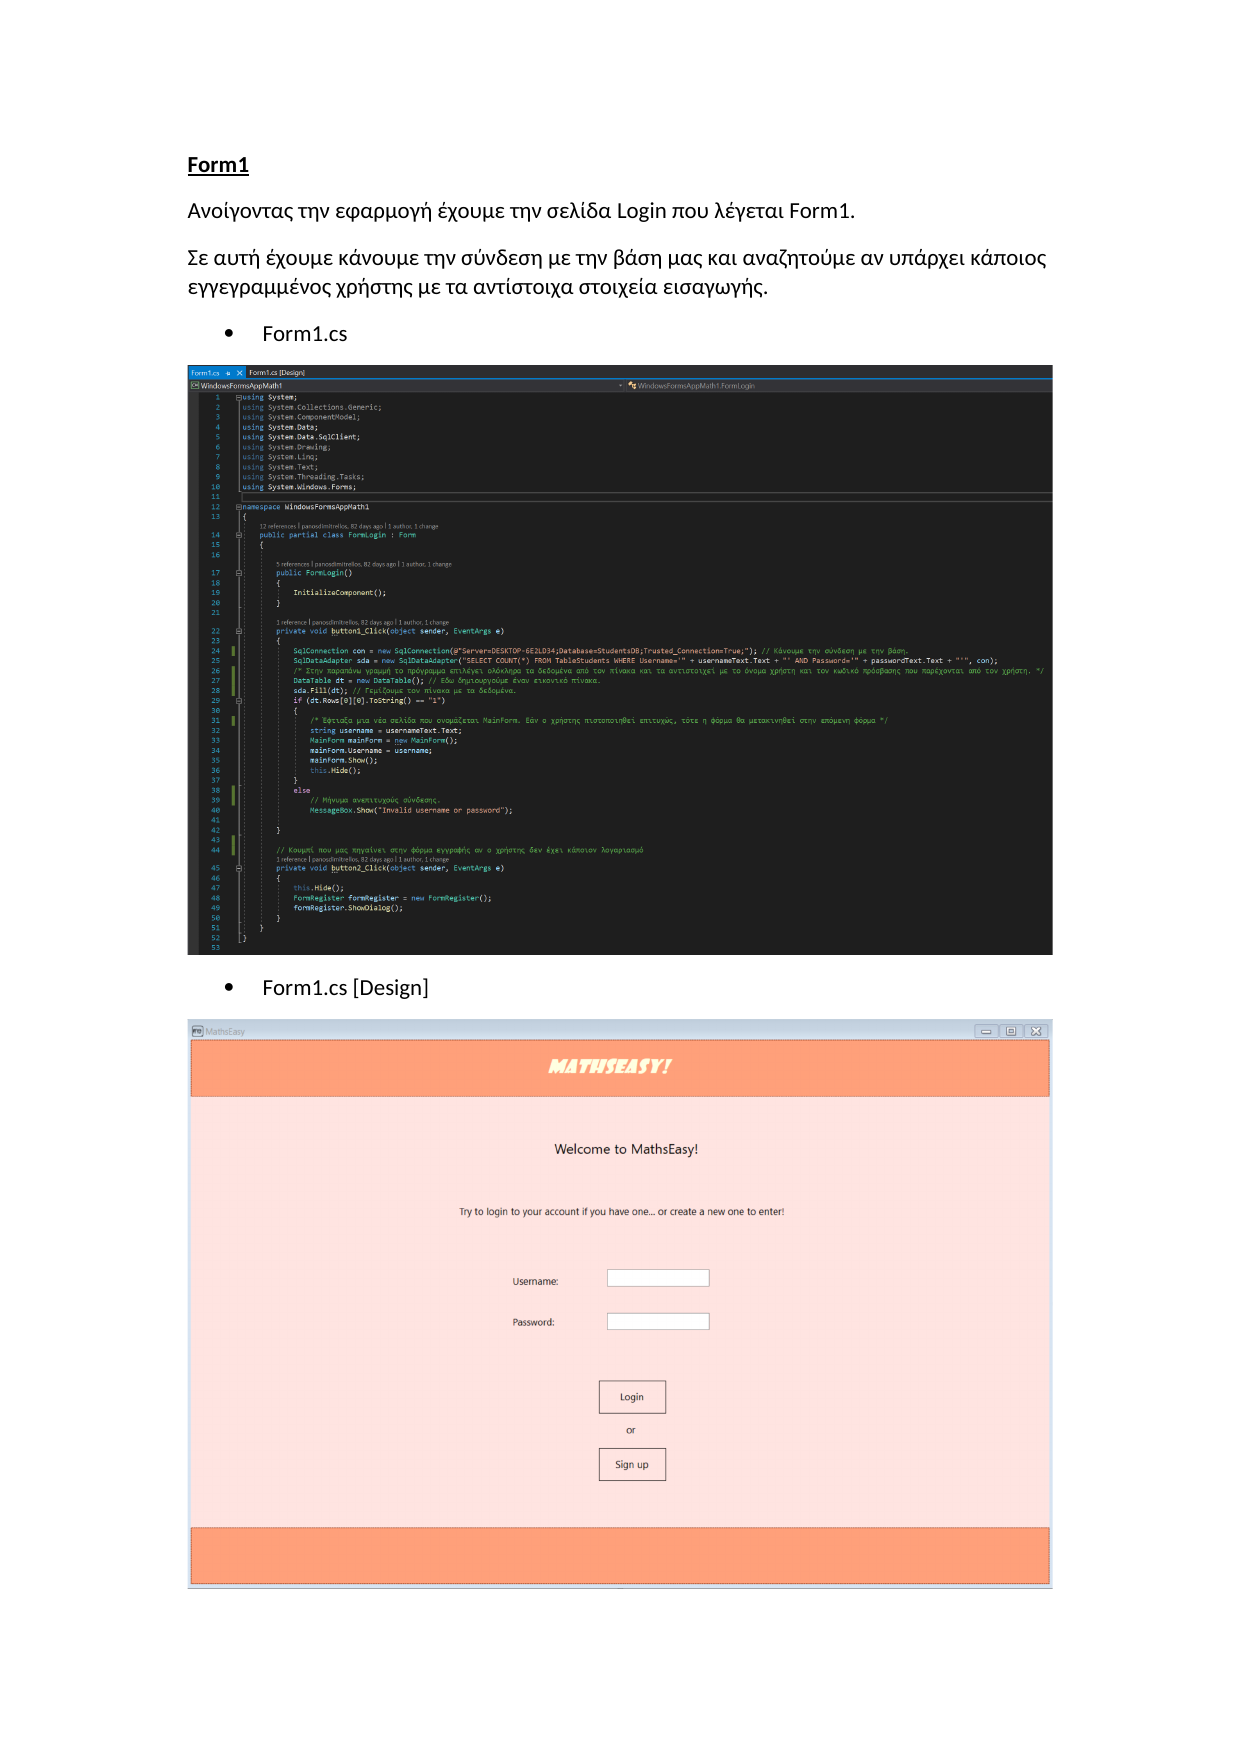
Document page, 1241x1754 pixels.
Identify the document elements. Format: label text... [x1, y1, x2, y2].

text Form1 [187, 150, 1053, 178]
text Σε αυτή έχουμε κάνουμε την σύνδεση με την βάση μας και αναζητούμε αν υπάρχει κάποιος εγγεγραμμένος χρήστης με τα αντίστοιχα στοιχεία εισαγωγής. [187, 243, 1053, 300]
picture [187, 365, 1053, 955]
picture [187, 1019, 1053, 1589]
text Ανοίγοντας την εφαρμογή έχουμε την σελίδα Login που λέγεται Form1. [187, 196, 1053, 224]
list Form1.cs [225, 319, 1053, 347]
list Form1.cs [Design] [225, 973, 1053, 1001]
